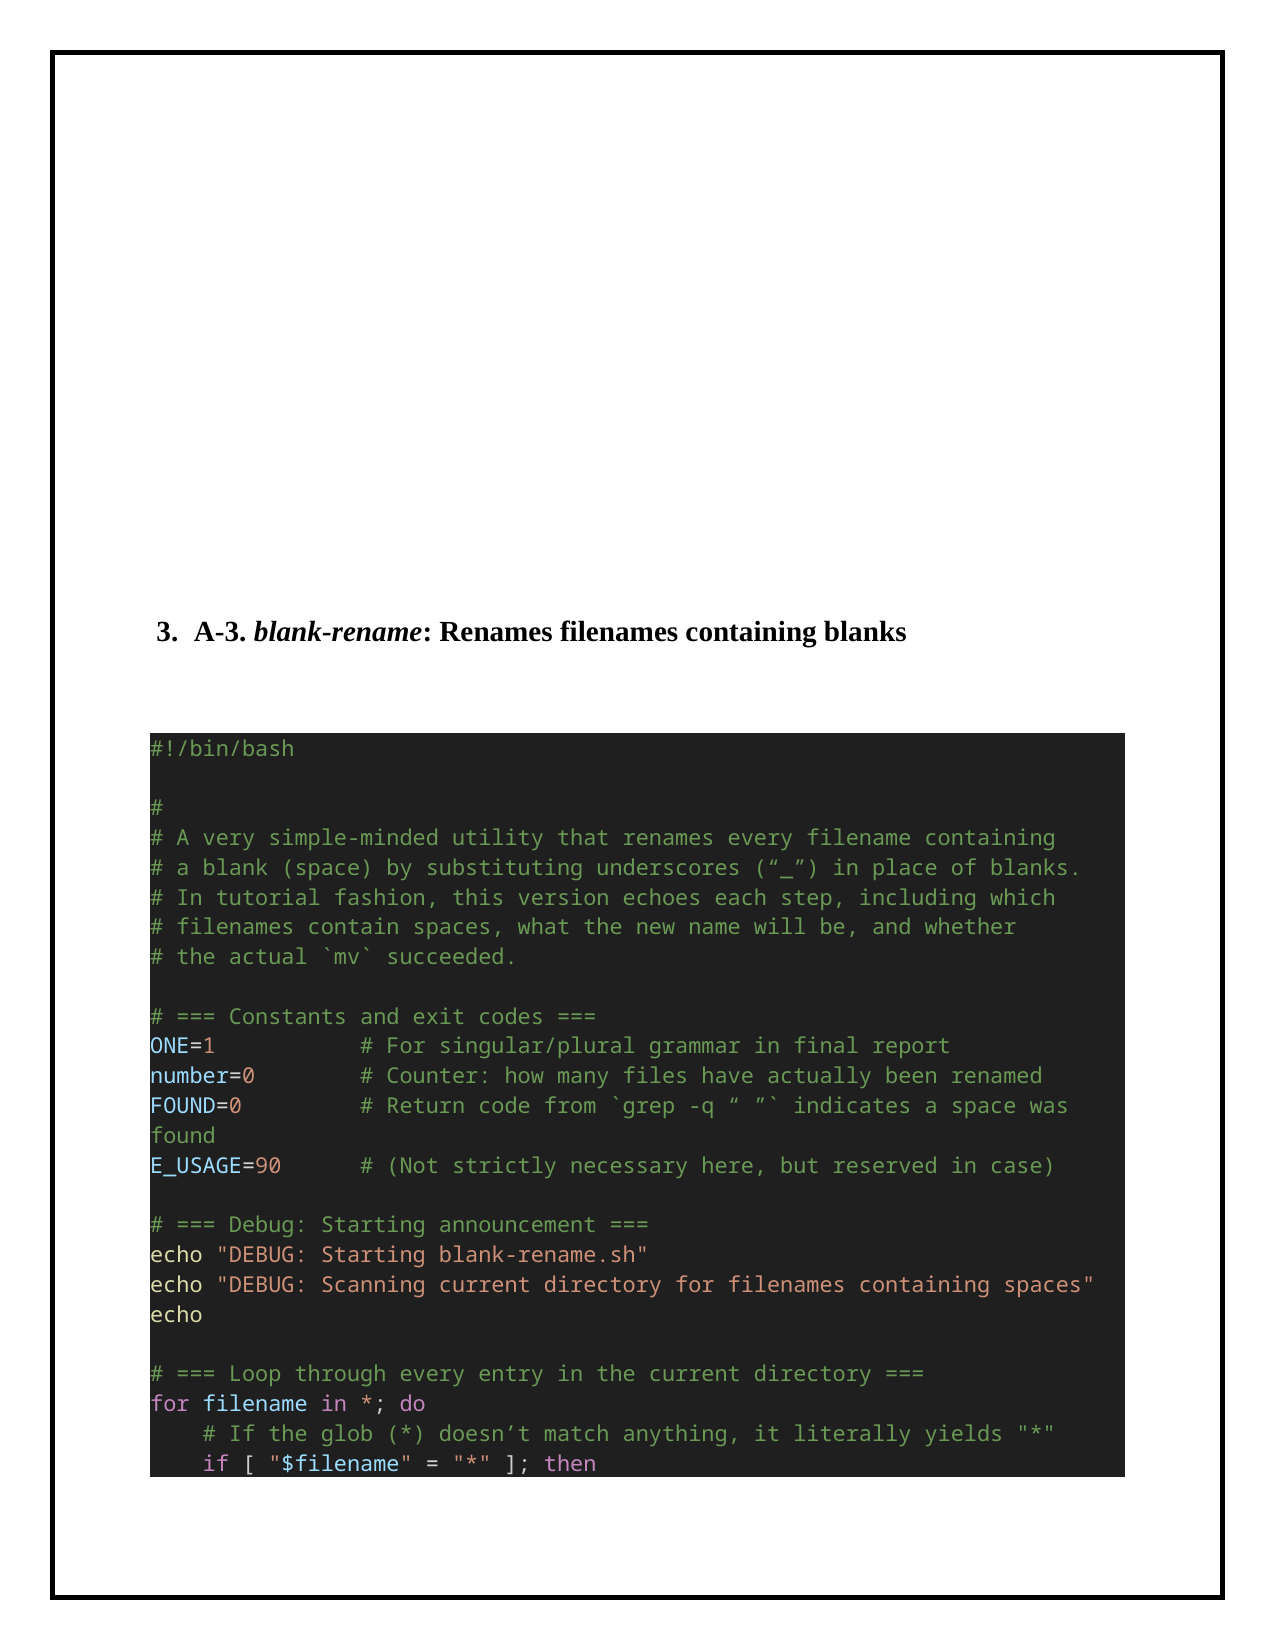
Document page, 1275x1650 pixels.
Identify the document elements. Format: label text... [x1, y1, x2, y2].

text # a blank (space) by substituting underscores (“_”) in place of blanks. [150, 852, 1125, 882]
list A-3. blank-rename: Renames filenames containing blanks [156, 619, 1125, 646]
text echo "DEBUG: Scanning current directory for filenames containing spaces" [150, 1269, 1125, 1299]
text # the actual `mv` succeeded. [150, 941, 1125, 971]
text # === Loop through every entry in the current directory === [150, 1358, 1125, 1388]
text # === Constants and exit codes === [150, 1001, 1125, 1031]
text E_USAGE=90 # (Not strictly necessary here, but reserved in case) [150, 1150, 1125, 1179]
text #!/bin/bash [150, 733, 1125, 762]
text echo "DEBUG: Starting blank-rename.sh" [150, 1239, 1125, 1269]
text # In tutorial fashion, this version echoes each step, including which [150, 882, 1125, 911]
text number=0 # Counter: how many files have actually been renamed [150, 1060, 1125, 1090]
text if [ "$filename" = "*" ]; then [150, 1448, 1125, 1477]
text for filename in *; do [150, 1388, 1125, 1418]
text # === Debug: Starting announcement === [150, 1209, 1125, 1239]
text # [150, 792, 1125, 822]
text FOUND=0 # Return code from `grep -q “ ”` indicates a space was found [150, 1090, 1125, 1150]
text ONE=1 # For singular/plural grammar in final report [150, 1031, 1125, 1060]
text # A very simple-minded utility that renames every filename containing [150, 822, 1125, 852]
text # filenames contain spaces, what the new name will be, and whether [150, 911, 1125, 941]
text # If the glob (*) doesn’t match anything, it literally yields "*" [150, 1418, 1125, 1448]
text echo [150, 1299, 1125, 1328]
